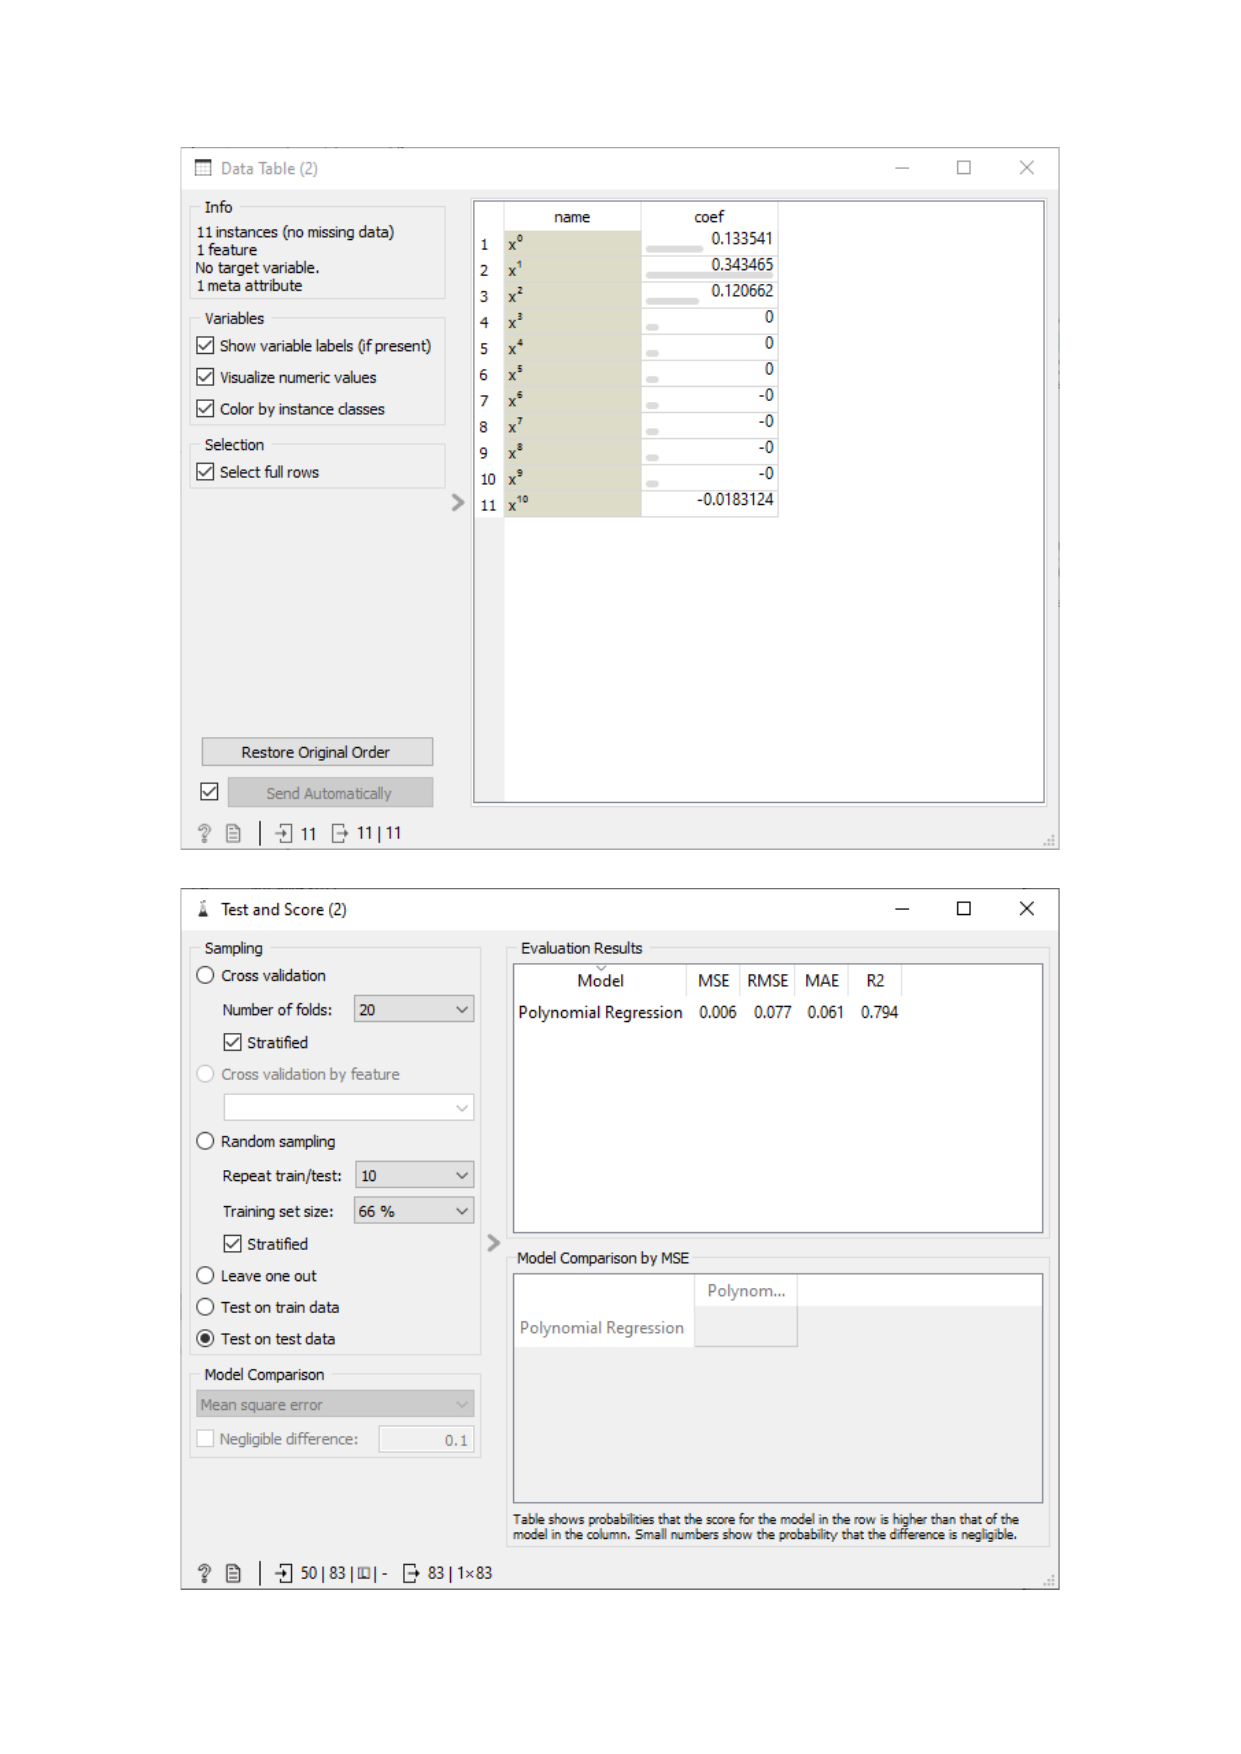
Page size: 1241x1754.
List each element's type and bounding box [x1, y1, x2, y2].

picture [180, 147, 1060, 850]
picture [180, 888, 1060, 1590]
